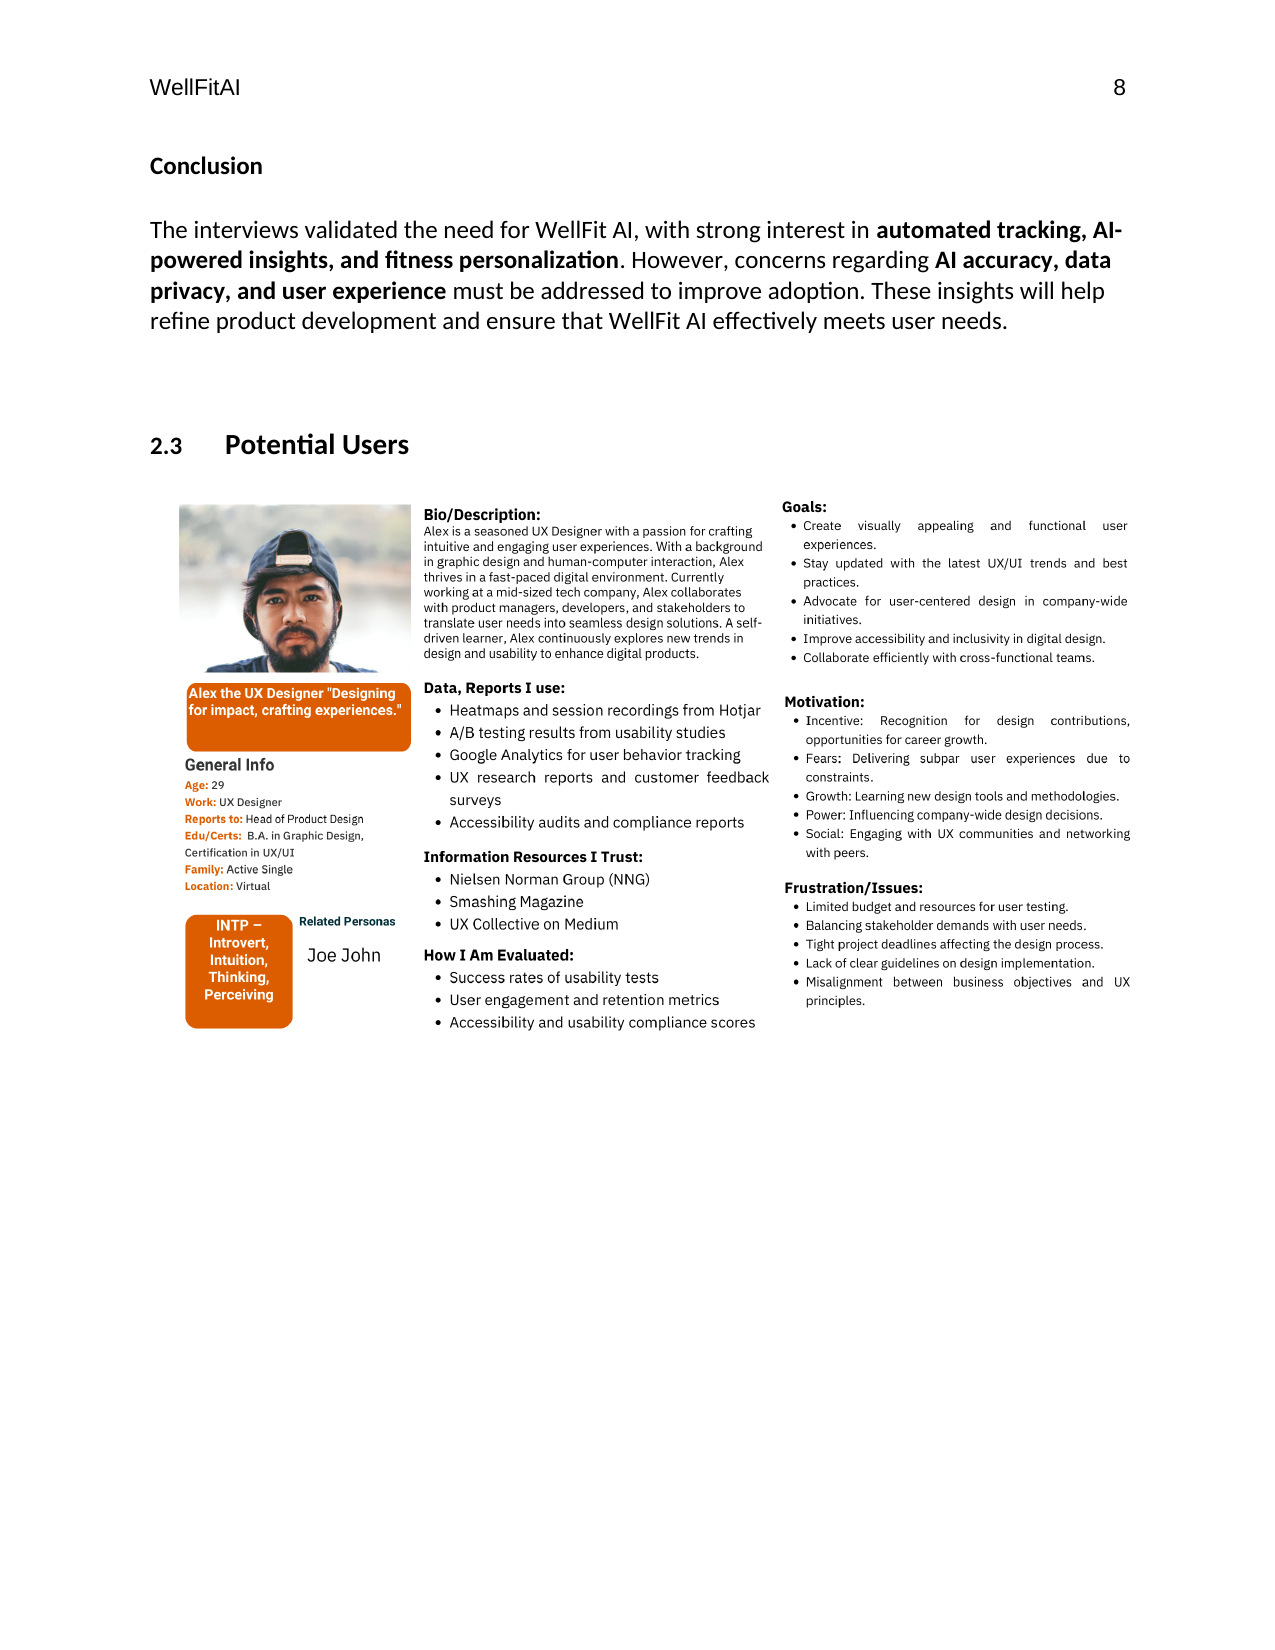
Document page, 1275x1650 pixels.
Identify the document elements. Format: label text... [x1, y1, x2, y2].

subtitle Conclusion [150, 150, 1125, 181]
subtitle 2.3 Potential Users [150, 426, 1125, 462]
text The interviews validated the need for WellFit AI, with strong interest in automated tracking, AI-powered insights, and fitness personalization. However, concerns regarding AI accuracy, data privacy, and user experience must be addressed to improve adoption. These insights will help refine product development and ensure that WellFit AI effectively meets user needs. [150, 214, 1125, 336]
